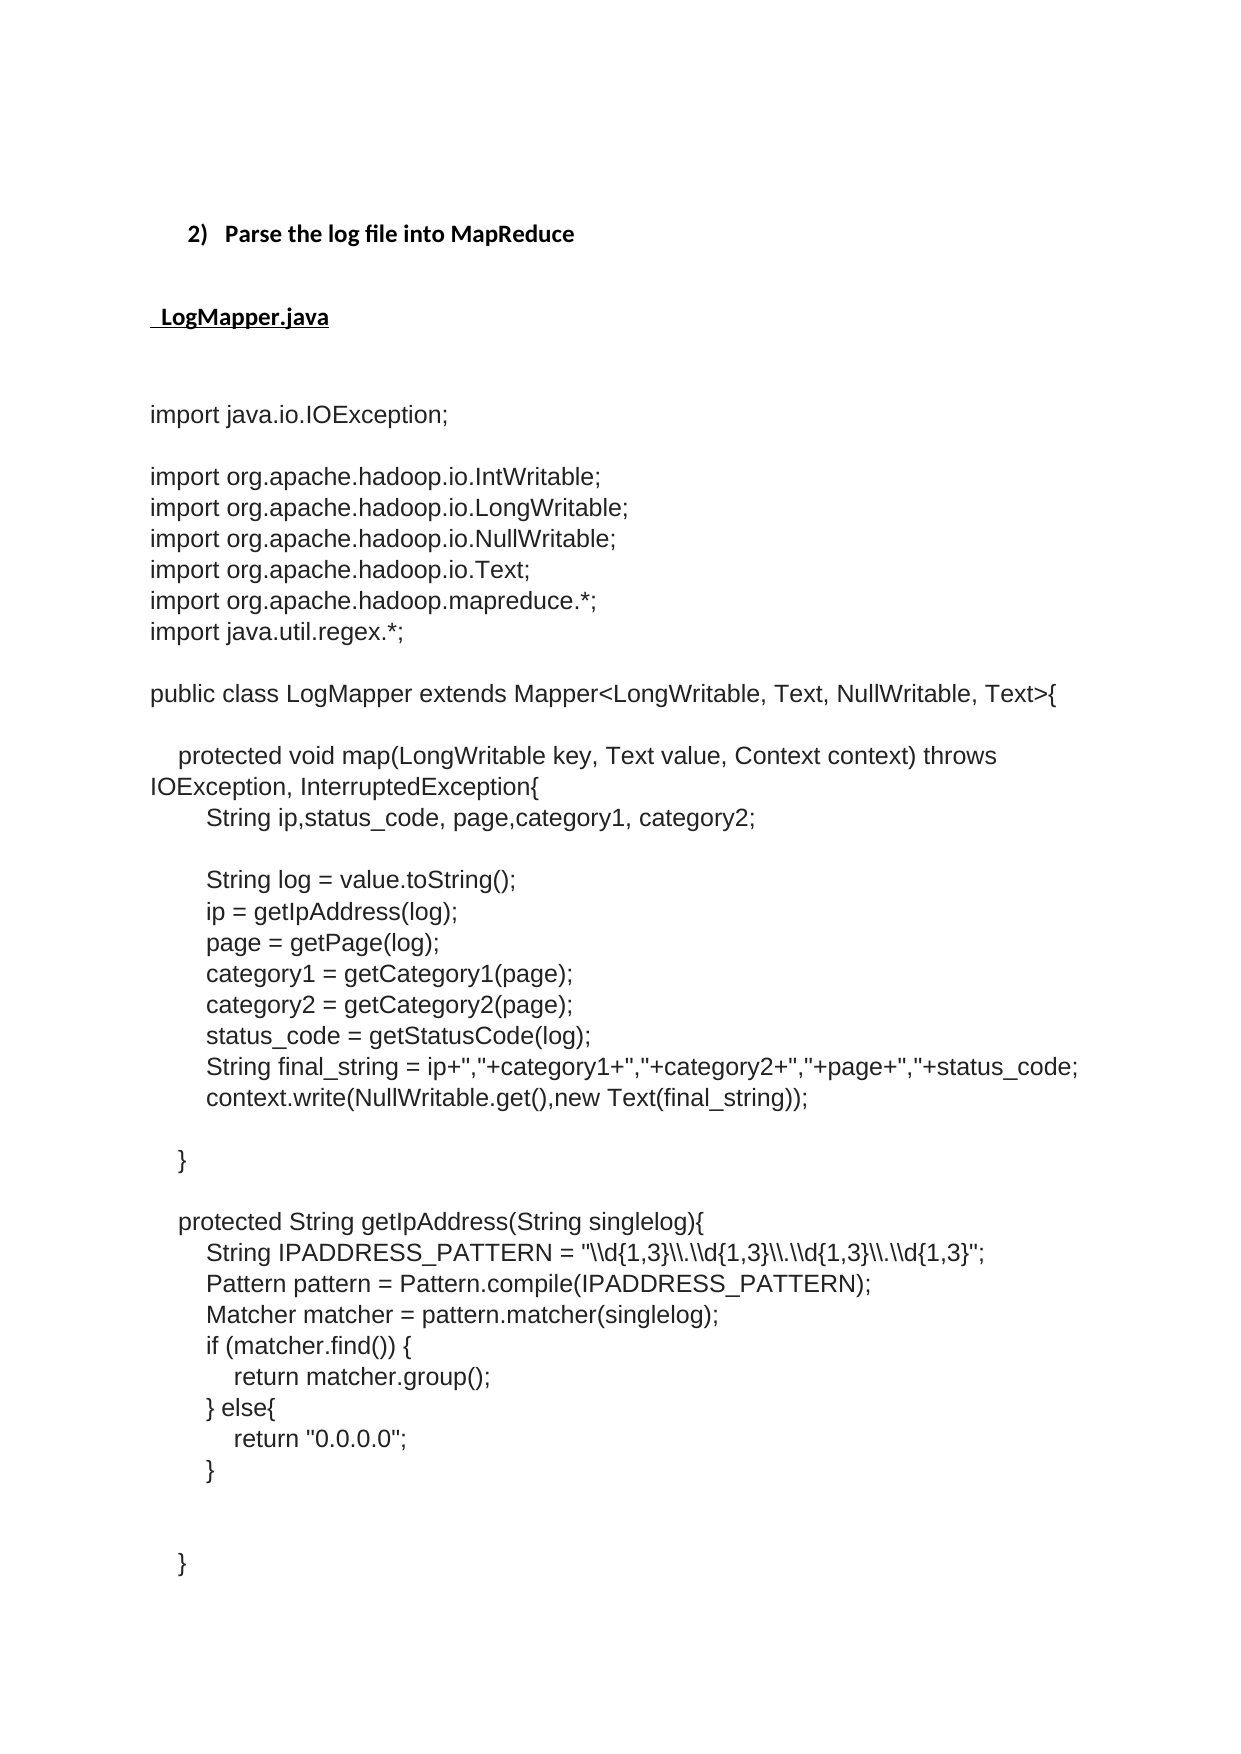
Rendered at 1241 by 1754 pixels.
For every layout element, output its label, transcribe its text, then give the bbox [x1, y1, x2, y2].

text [150, 400, 1090, 1577]
list Parse the log file into MapReduce [187, 218, 1090, 249]
text LogMapper.java [150, 301, 1090, 331]
